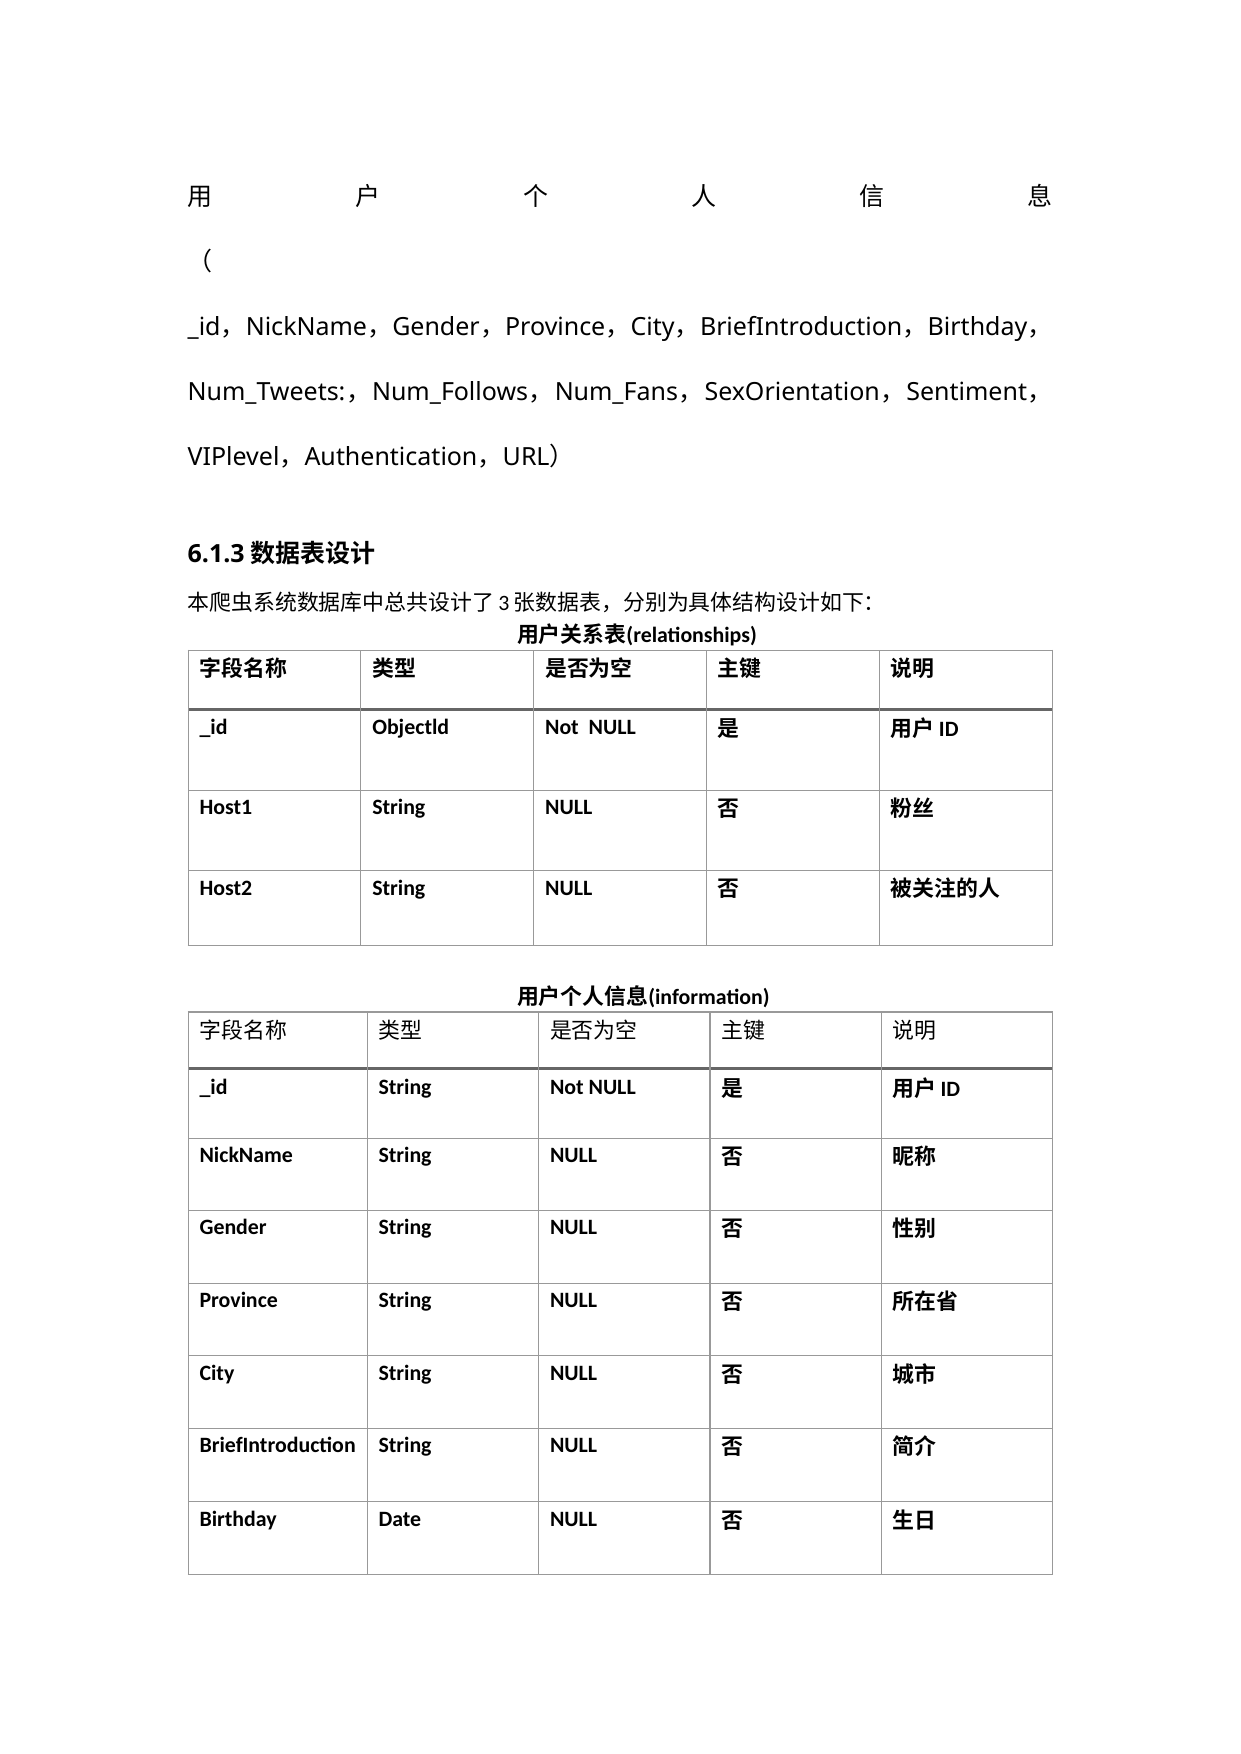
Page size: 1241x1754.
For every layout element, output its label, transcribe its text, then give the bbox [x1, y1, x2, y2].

table_cell City [189, 1356, 367, 1428]
table_cell NULL [539, 1502, 709, 1574]
text 用户个人信息(information) [187, 979, 1053, 1011]
table_cell Objectld [361, 711, 533, 789]
table_cell Not NULL [539, 1070, 709, 1137]
table_cell NULL [534, 791, 706, 870]
table_cell 简介 [882, 1429, 1052, 1501]
table_cell Birthday [189, 1502, 367, 1574]
table_cell 否 [711, 1356, 881, 1428]
table_cell 否 [707, 871, 879, 945]
table_cell String [368, 1356, 538, 1428]
table_cell _id [189, 711, 360, 789]
table_header 类型 [368, 1013, 538, 1067]
table_cell 用户ID [882, 1070, 1052, 1137]
table_cell NULL [539, 1139, 709, 1209]
table_header 是否为空 [539, 1013, 709, 1067]
text 6.1.3数据表设计 [187, 519, 1053, 584]
table_cell 是 [711, 1070, 881, 1137]
table_header 说明 [880, 651, 1052, 707]
table_cell NULL [539, 1356, 709, 1428]
table_cell Not NULL [534, 711, 706, 789]
table_cell NULL [539, 1211, 709, 1283]
table_cell 否 [711, 1139, 881, 1209]
table_cell String [368, 1211, 538, 1283]
text 用户关系表(relationships) [187, 617, 1053, 649]
table_cell 否 [707, 791, 879, 870]
table_cell Host2 [189, 871, 360, 945]
table_header 主键 [711, 1013, 881, 1067]
table_cell 性别 [882, 1211, 1052, 1283]
table_cell Host1 [189, 791, 360, 870]
text 本爬虫系统数据库中总共设计了3张数据表，分别为具体结构设计如下： [187, 584, 1053, 617]
table_header 字段名称 [189, 651, 360, 707]
table_header 说明 [882, 1013, 1052, 1067]
table_header 字段名称 [189, 1013, 367, 1067]
table_cell 是 [707, 711, 879, 789]
table_cell String [368, 1139, 538, 1209]
table_header 是否为空 [534, 651, 706, 707]
table_cell NULL [539, 1429, 709, 1501]
table_cell 所在省 [882, 1284, 1052, 1355]
table_cell 否 [711, 1502, 881, 1574]
table_cell 用户ID [880, 711, 1052, 789]
table_cell NickName [189, 1139, 367, 1209]
table_cell _id [189, 1070, 367, 1137]
table_cell 昵称 [882, 1139, 1052, 1209]
table_cell 城市 [882, 1356, 1052, 1428]
table_cell String [361, 871, 533, 945]
table_header 主键 [707, 651, 879, 707]
table_cell 被关注的人 [880, 871, 1052, 945]
table_cell BriefIntroduction [189, 1429, 367, 1501]
table_cell 否 [711, 1429, 881, 1501]
table_cell 生日 [882, 1502, 1052, 1574]
table_cell String [368, 1070, 538, 1137]
table_cell NULL [539, 1284, 709, 1355]
text 用户个人信息（_id，NickName，Gender，Province，City，BriefIntroduction，Birthday，Num_Tweets:，Num_Follows，Num_Fans，SexOrientation，Sentiment，VIPlevel，Authentication，URL） [187, 162, 1053, 487]
table_cell 粉丝 [880, 791, 1052, 870]
table_cell NULL [534, 871, 706, 945]
table_cell Gender [189, 1211, 367, 1283]
table_cell String [368, 1429, 538, 1501]
table_header 类型 [361, 651, 533, 707]
table_cell 否 [711, 1211, 881, 1283]
table_cell String [361, 791, 533, 870]
table_cell Province [189, 1284, 367, 1355]
table_cell 否 [711, 1284, 881, 1355]
table_cell String [368, 1284, 538, 1355]
table_cell Date [368, 1502, 538, 1574]
